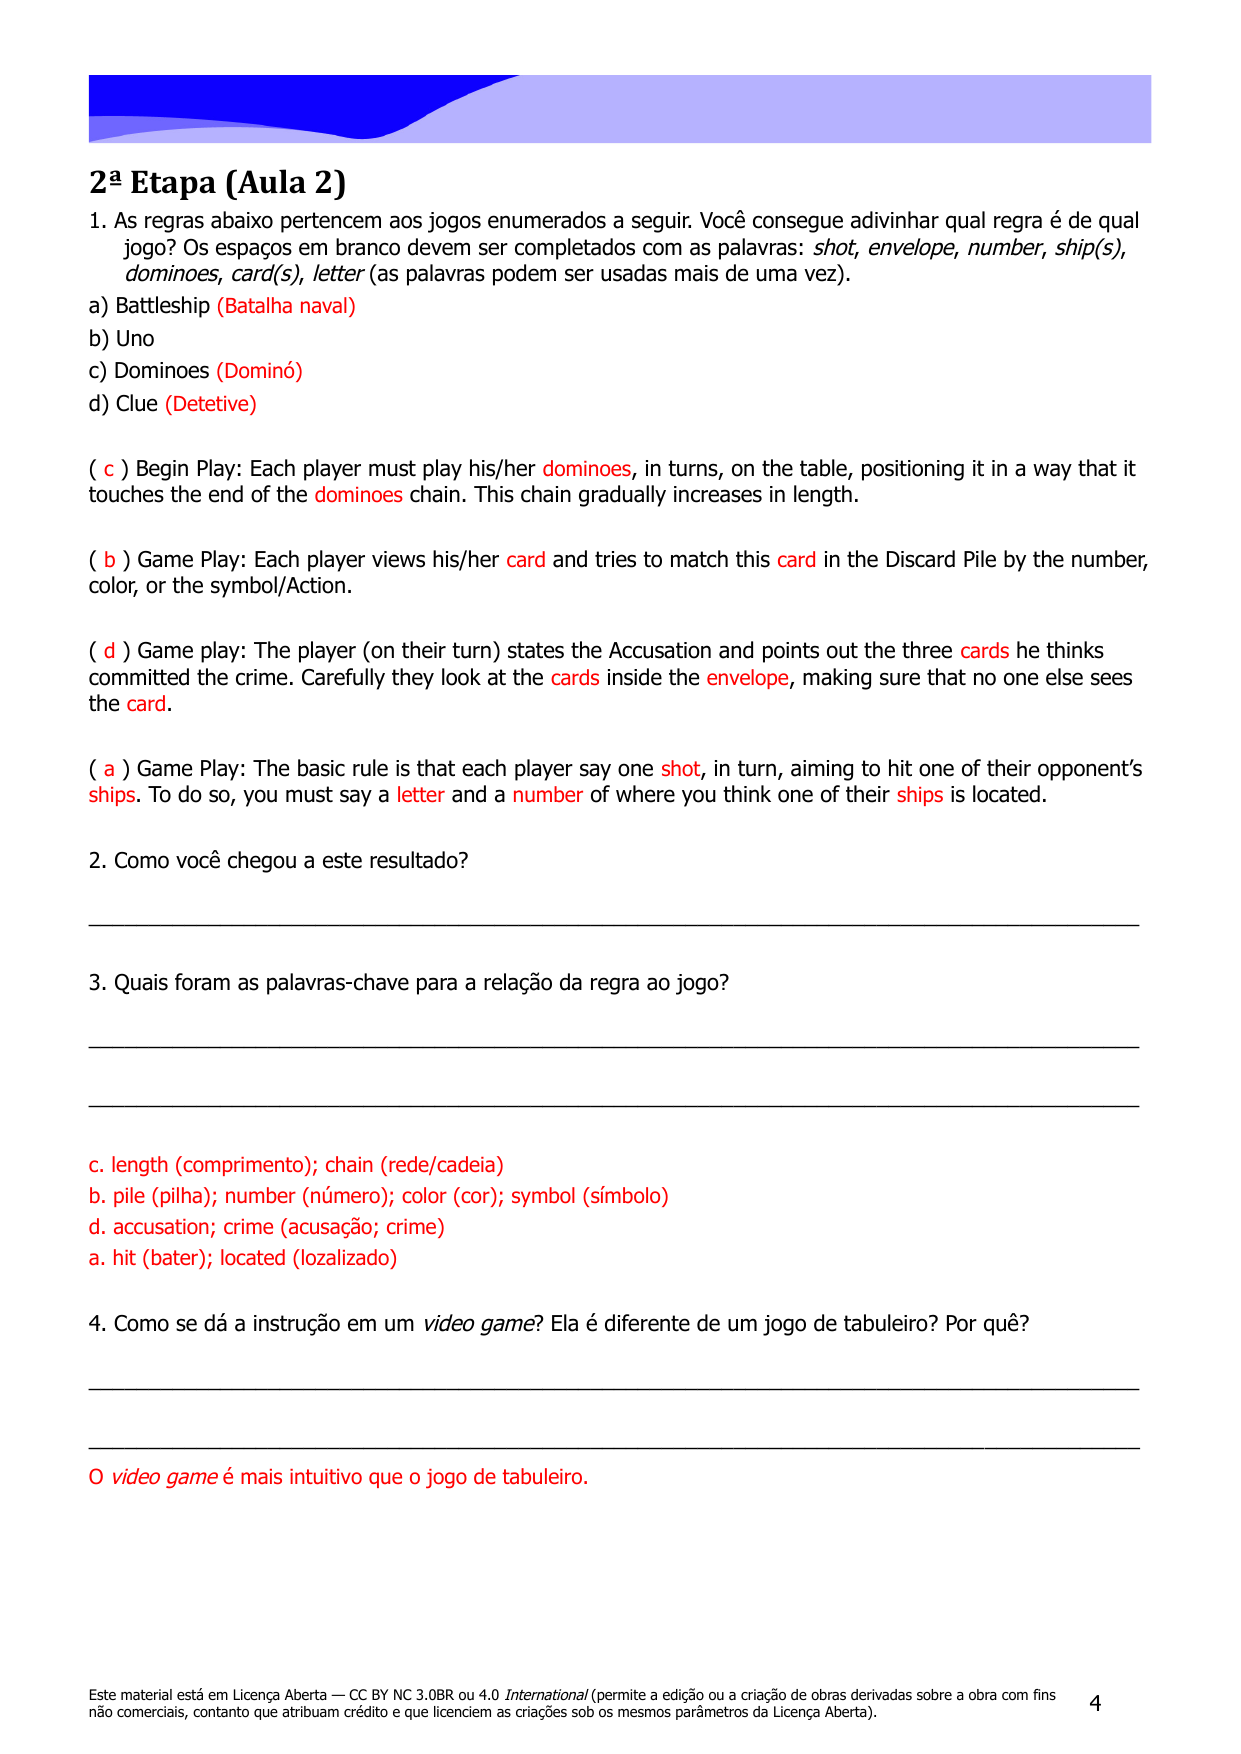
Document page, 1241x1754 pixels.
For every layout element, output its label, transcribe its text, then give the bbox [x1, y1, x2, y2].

text O video game é mais intuitivo que o jogo de tabuleiro. [89, 1464, 1152, 1489]
text ________________________________________________________________________________________ [89, 1340, 1152, 1399]
text ________________________________________________________________________________________ [89, 1399, 1152, 1458]
text ( c ) Begin Play: Each player must play his/her dominoes, in turns, on the table, positioning it in a way that it touches the end of the dominoes chain. This chain gradually increases in length. [89, 454, 1152, 507]
text b. pile (pilha); number (número); color (cor); symbol (símbolo) [89, 1183, 1152, 1208]
list 4. Como se dá a instrução em um video game? Ela é diferente de um jogo de tabuleiro? Por quê? [89, 1308, 1152, 1338]
text 1. As regras abaixo pertencem aos jogos enumerados a seguir. Você consegue adivinhar qual regra é de qual jogo? Os espaços em branco devem ser completados com as palavras: shot, envelope, number, ship(s), dominoes, card(s), letter (as palavras podem ser usadas mais de uma vez). [89, 207, 1152, 286]
text ________________________________________________________________________________________ [89, 998, 1152, 1057]
text d) Clue (Detetive) [89, 389, 1152, 416]
picture [88, 75, 1152, 156]
text ( a ) Game Play: The basic rule is that each player say one shot, in turn, aiming to hit one of their opponent’s ships. To do so, you must say a letter and a number of where you think one of their ships is located. [89, 754, 1152, 807]
text 2ª Etapa (Aula 2) [89, 162, 1152, 201]
text d. accusation; crime (acusação; crime) [89, 1214, 1152, 1239]
text c. length (comprimento); chain (rede/cadeia) [89, 1152, 1152, 1177]
list 2. Como você chegou a este resultado? [89, 846, 1152, 875]
text ( d ) Game play: The player (on their turn) states the Accusation and points out the three cards he thinks committed the crime. Carefully they look at the cards inside the envelope, making sure that no one else sees the card. [89, 637, 1152, 716]
text ________________________________________________________________________________________ [89, 1057, 1152, 1116]
list 3. Quais foram as palavras-chave para a relação da regra ao jogo? [89, 967, 1152, 996]
text b) Uno [89, 324, 1152, 351]
text ________________________________________________________________________________________ [89, 877, 1152, 936]
text ( b ) Game Play: Each player views his/her card and tries to match this card in the Discard Pile by the number, color, or the symbol/Action. [89, 545, 1152, 598]
text c) Dominoes (Dominó) [89, 357, 1152, 383]
text a) Battleship (Batalha naval) [89, 292, 1152, 318]
text a. hit (bater); located (lozalizado) [89, 1245, 1152, 1270]
